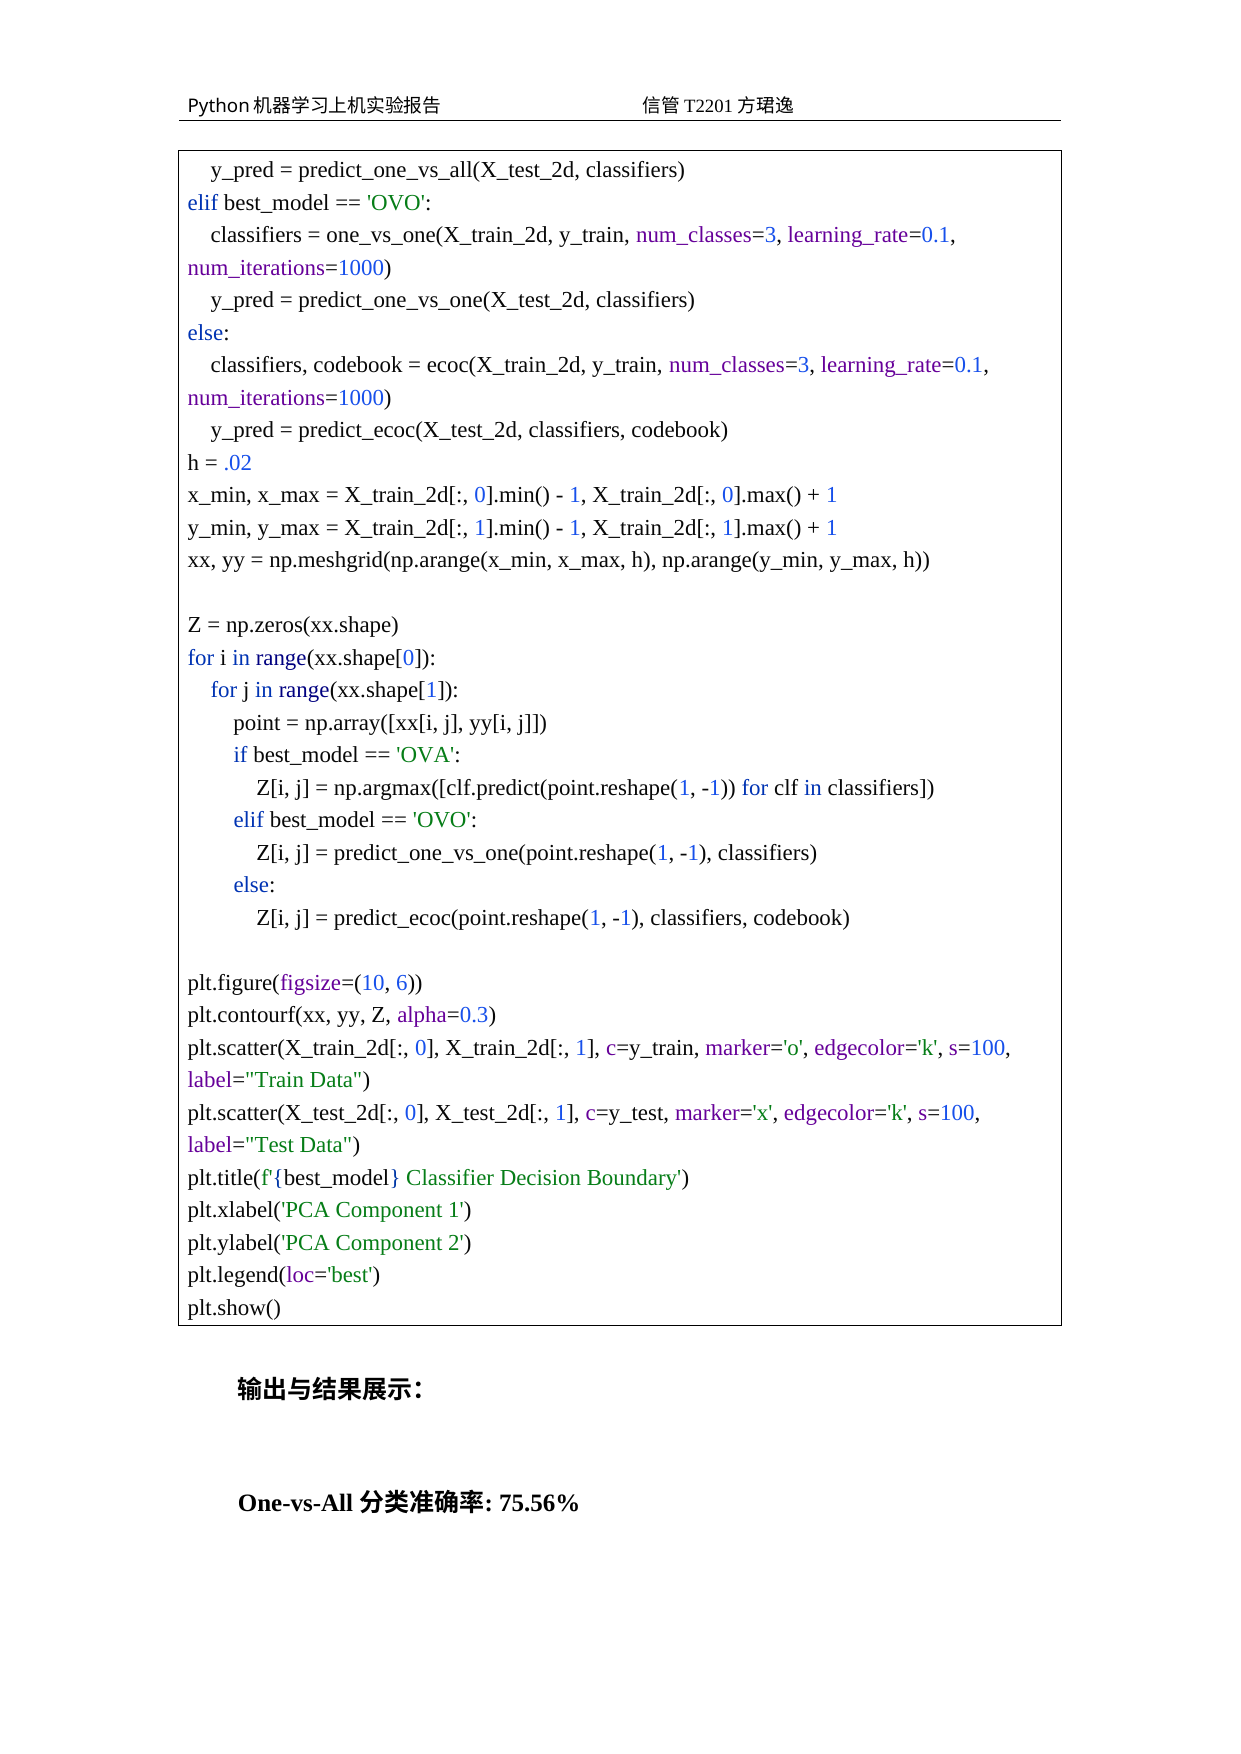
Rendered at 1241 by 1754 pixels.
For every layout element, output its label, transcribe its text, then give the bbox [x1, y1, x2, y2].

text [179, 151, 1061, 1325]
list 输出与结果展示： [187, 1355, 1053, 1420]
list One-vs-All 分类准确率: 75.56% [187, 1468, 1053, 1533]
